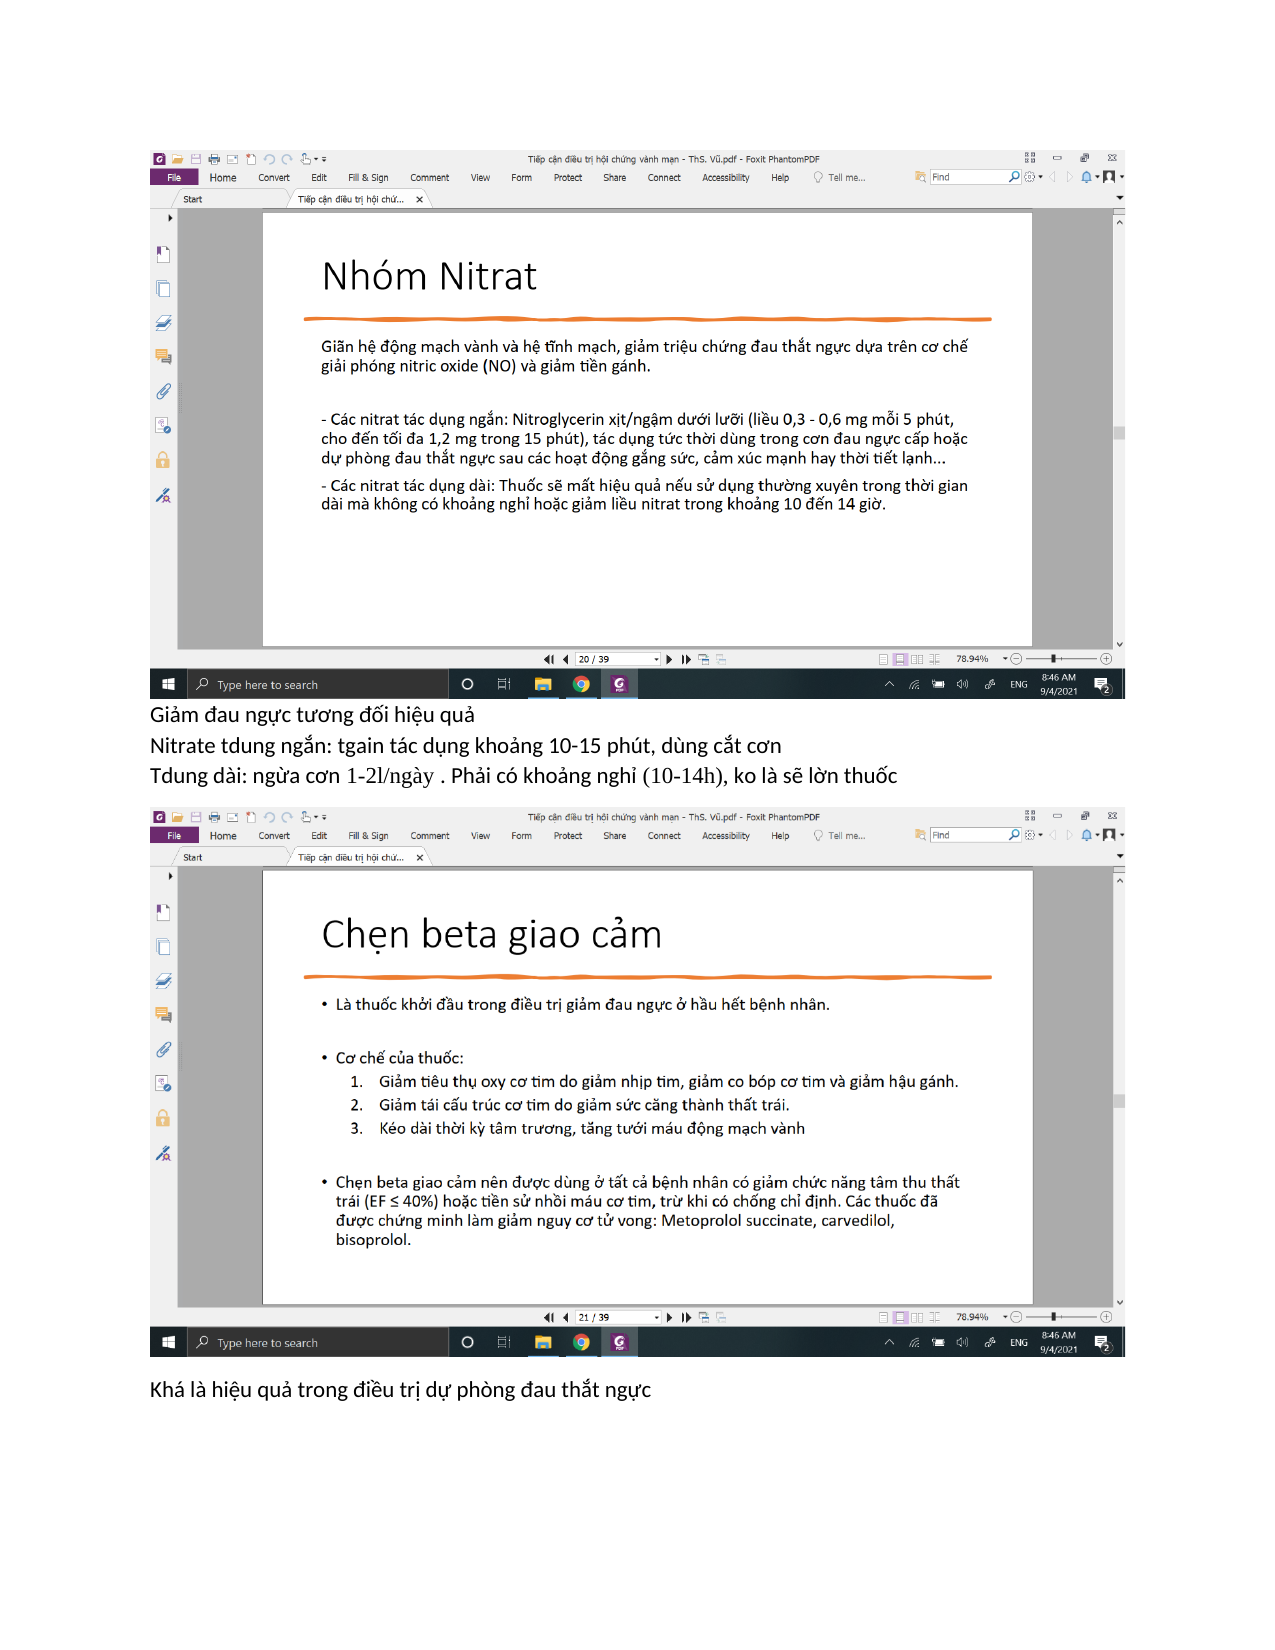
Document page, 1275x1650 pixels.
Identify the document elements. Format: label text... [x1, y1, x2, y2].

text Khá là hiệu quả trong điều trị dự phòng đau thắt ngực [150, 1375, 1125, 1403]
picture [150, 807, 1125, 1357]
picture [150, 150, 1125, 699]
text Giảm đau ngực tương đối hiệu quả Nitrate tdung ngắn: tgain tác dụng khoảng 10-15 phút, dùng cắt cơn Tdung dài: ngừa cơn 1-2l/ngày . Phải có khoảng nghỉ (10-14h), ko là sẽ lờn thuốc [150, 699, 1125, 789]
